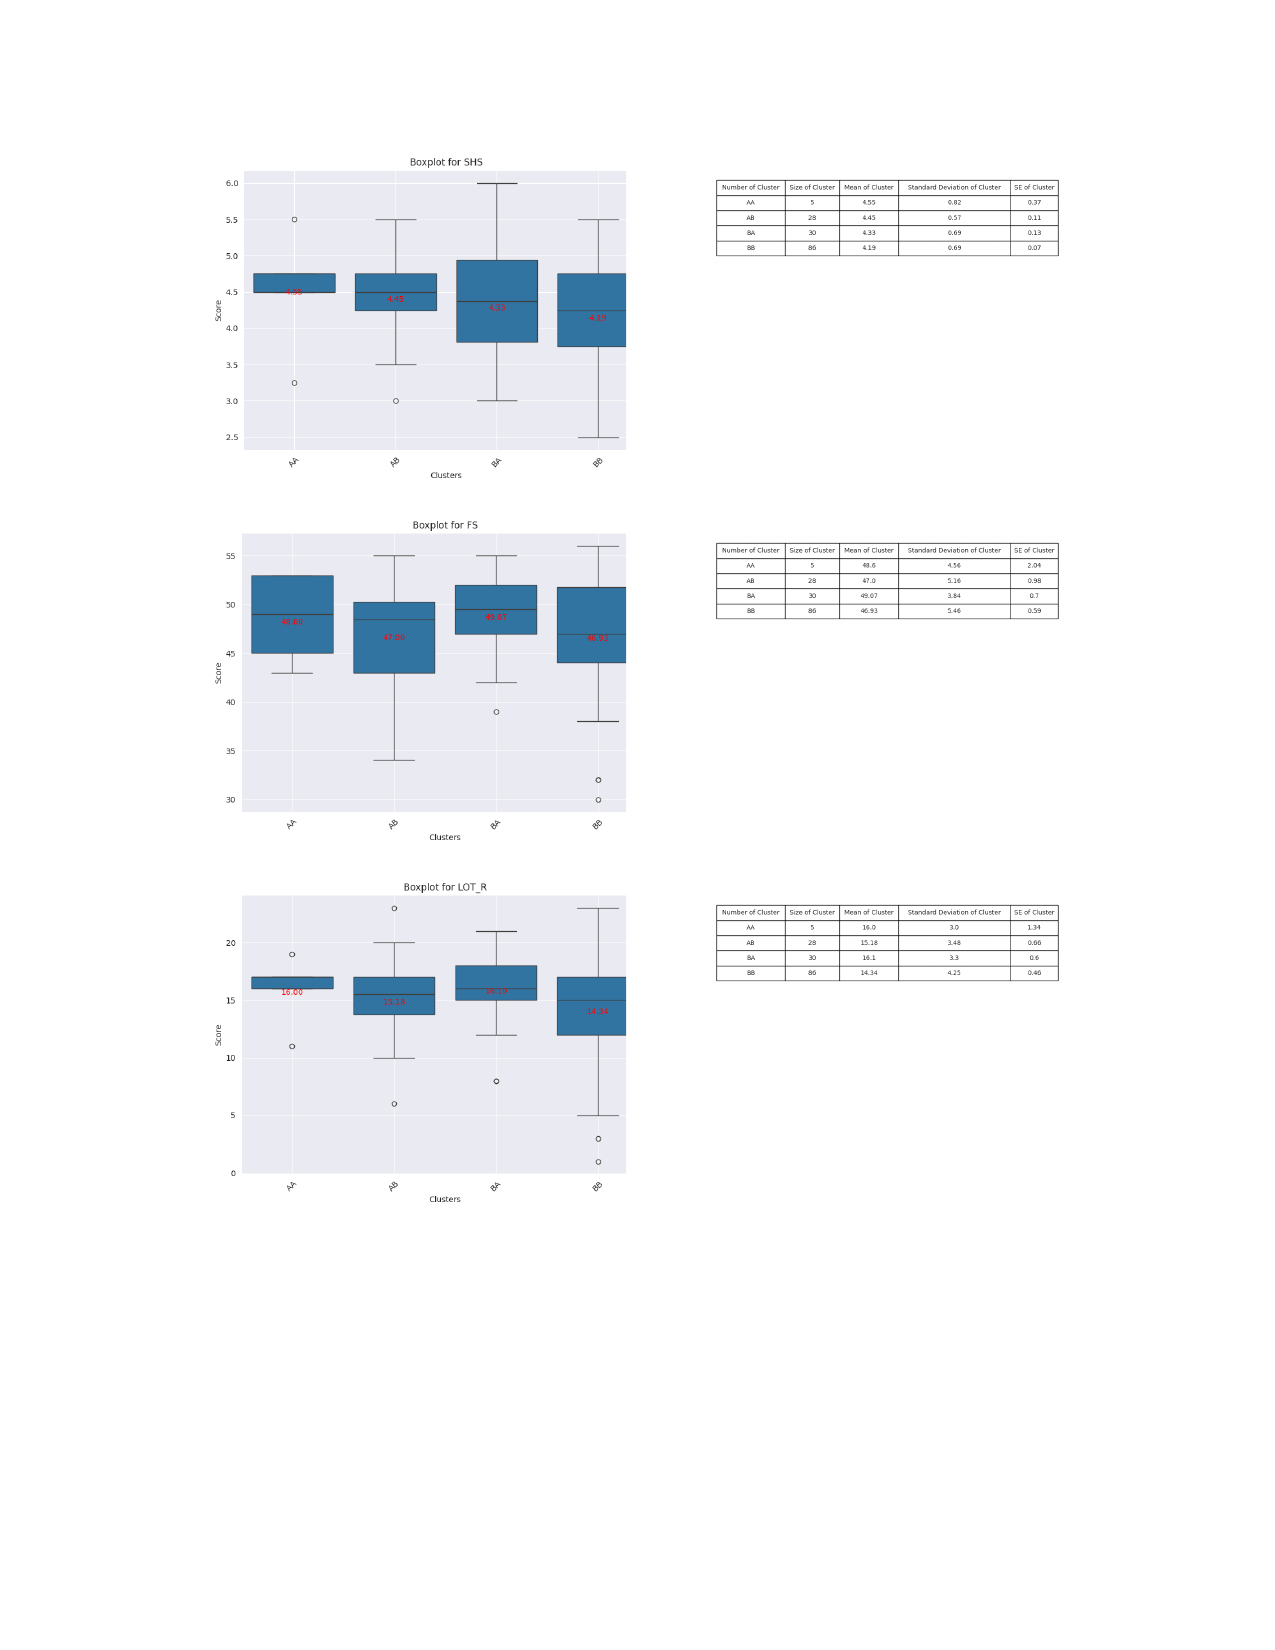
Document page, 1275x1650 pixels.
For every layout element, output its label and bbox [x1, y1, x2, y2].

table_header [626, 512, 1076, 874]
table_header [176, 150, 626, 512]
table_header [176, 874, 626, 1237]
picture [206, 512, 627, 850]
table_header [626, 150, 1076, 512]
table_header [176, 512, 626, 874]
picture [656, 512, 1077, 648]
picture [656, 150, 1077, 285]
picture [206, 874, 627, 1212]
table_header [626, 874, 1076, 1237]
picture [206, 150, 627, 488]
picture [656, 874, 1077, 1010]
